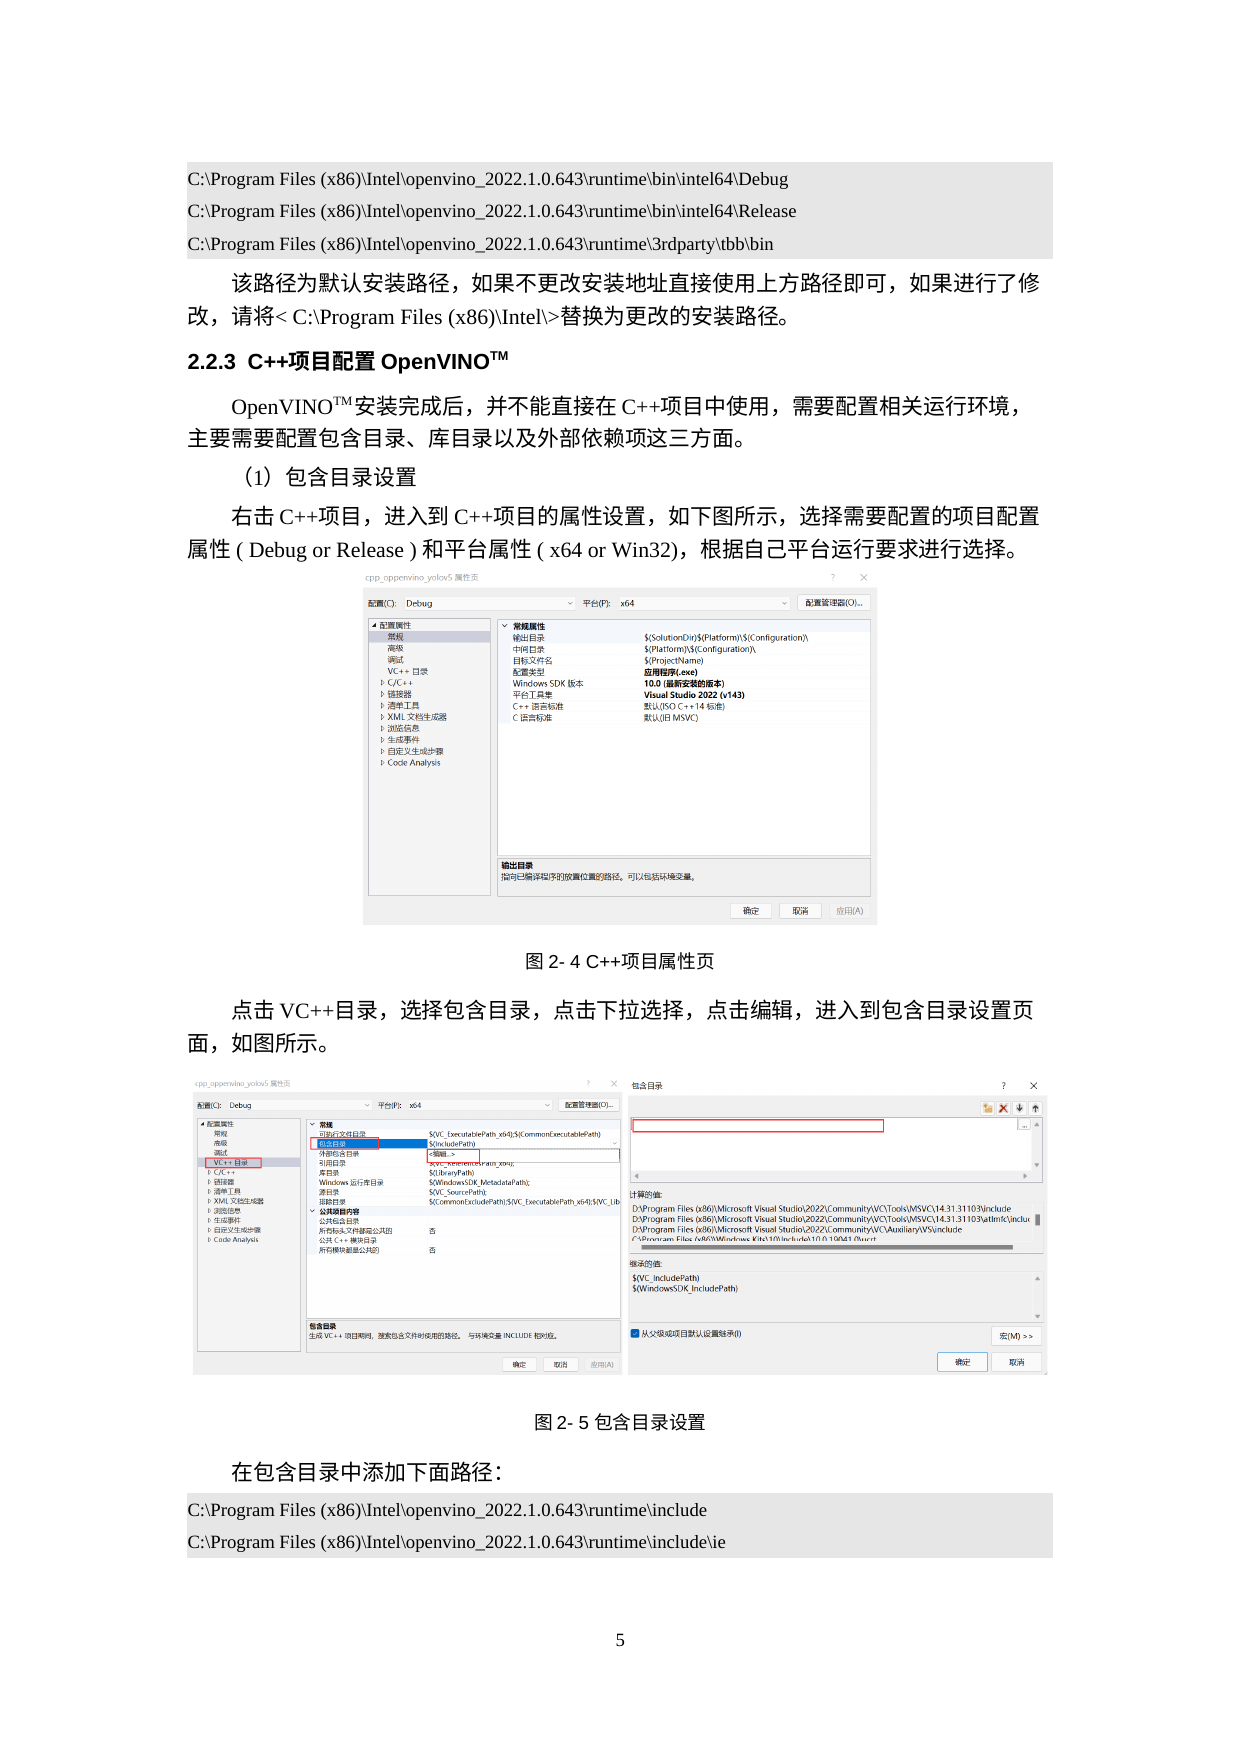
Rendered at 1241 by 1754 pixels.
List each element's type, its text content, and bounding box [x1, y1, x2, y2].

subtitle C++项目配置OpenVINOTM [187, 343, 1053, 376]
text C:\Program Files (x86)\Intel\openvino_2022.1.0.643\runtime\include\ie [187, 1526, 1053, 1558]
picture [192, 1079, 623, 1375]
picture [627, 1079, 1048, 1375]
picture [362, 570, 878, 925]
text 图2- 5 包含目录设置 [187, 1405, 1053, 1438]
text 点击VC++目录，选择包含目录，点击下拉选择，点击编辑，进入到包含目录设置页面，如图所示。 [187, 993, 1053, 1058]
text 右击C++项目，进入到C++项目的属性设置，如下图所示，选择需要配置的项目配置属性 ( Debug or Release ) 和平台属性 ( x64 or Win32)，根据自己平台运行要求进行选择。 [187, 499, 1053, 564]
text C:\Program Files (x86)\Intel\openvino_2022.1.0.643\runtime\3rdparty\tbb\bin [187, 227, 1053, 259]
text C:\Program Files (x86)\Intel\openvino_2022.1.0.643\runtime\bin\intel64\Release [187, 194, 1053, 227]
text （1）包含目录设置 [187, 460, 1053, 492]
text C:\Program Files (x86)\Intel\openvino_2022.1.0.643\runtime\bin\intel64\Debug [187, 162, 1053, 194]
text C:\Program Files (x86)\Intel\openvino_2022.1.0.643\runtime\include [187, 1493, 1053, 1526]
text OpenVINOTM安装完成后，并不能直接在C++项目中使用，需要配置相关运行环境，主要需要配置包含目录、库目录以及外部依赖项这三方面。 [187, 388, 1053, 453]
text 该路径为默认安装路径，如果不更改安装地址直接使用上方路径即可，如果进行了修改，请将< C:\Program Files (x86)\Intel\>替换为更改的安装路径。 [187, 266, 1053, 331]
text 图2- 4 C++项目属性页 [187, 944, 1053, 976]
text 在包含目录中添加下面路径： [187, 1454, 1053, 1487]
